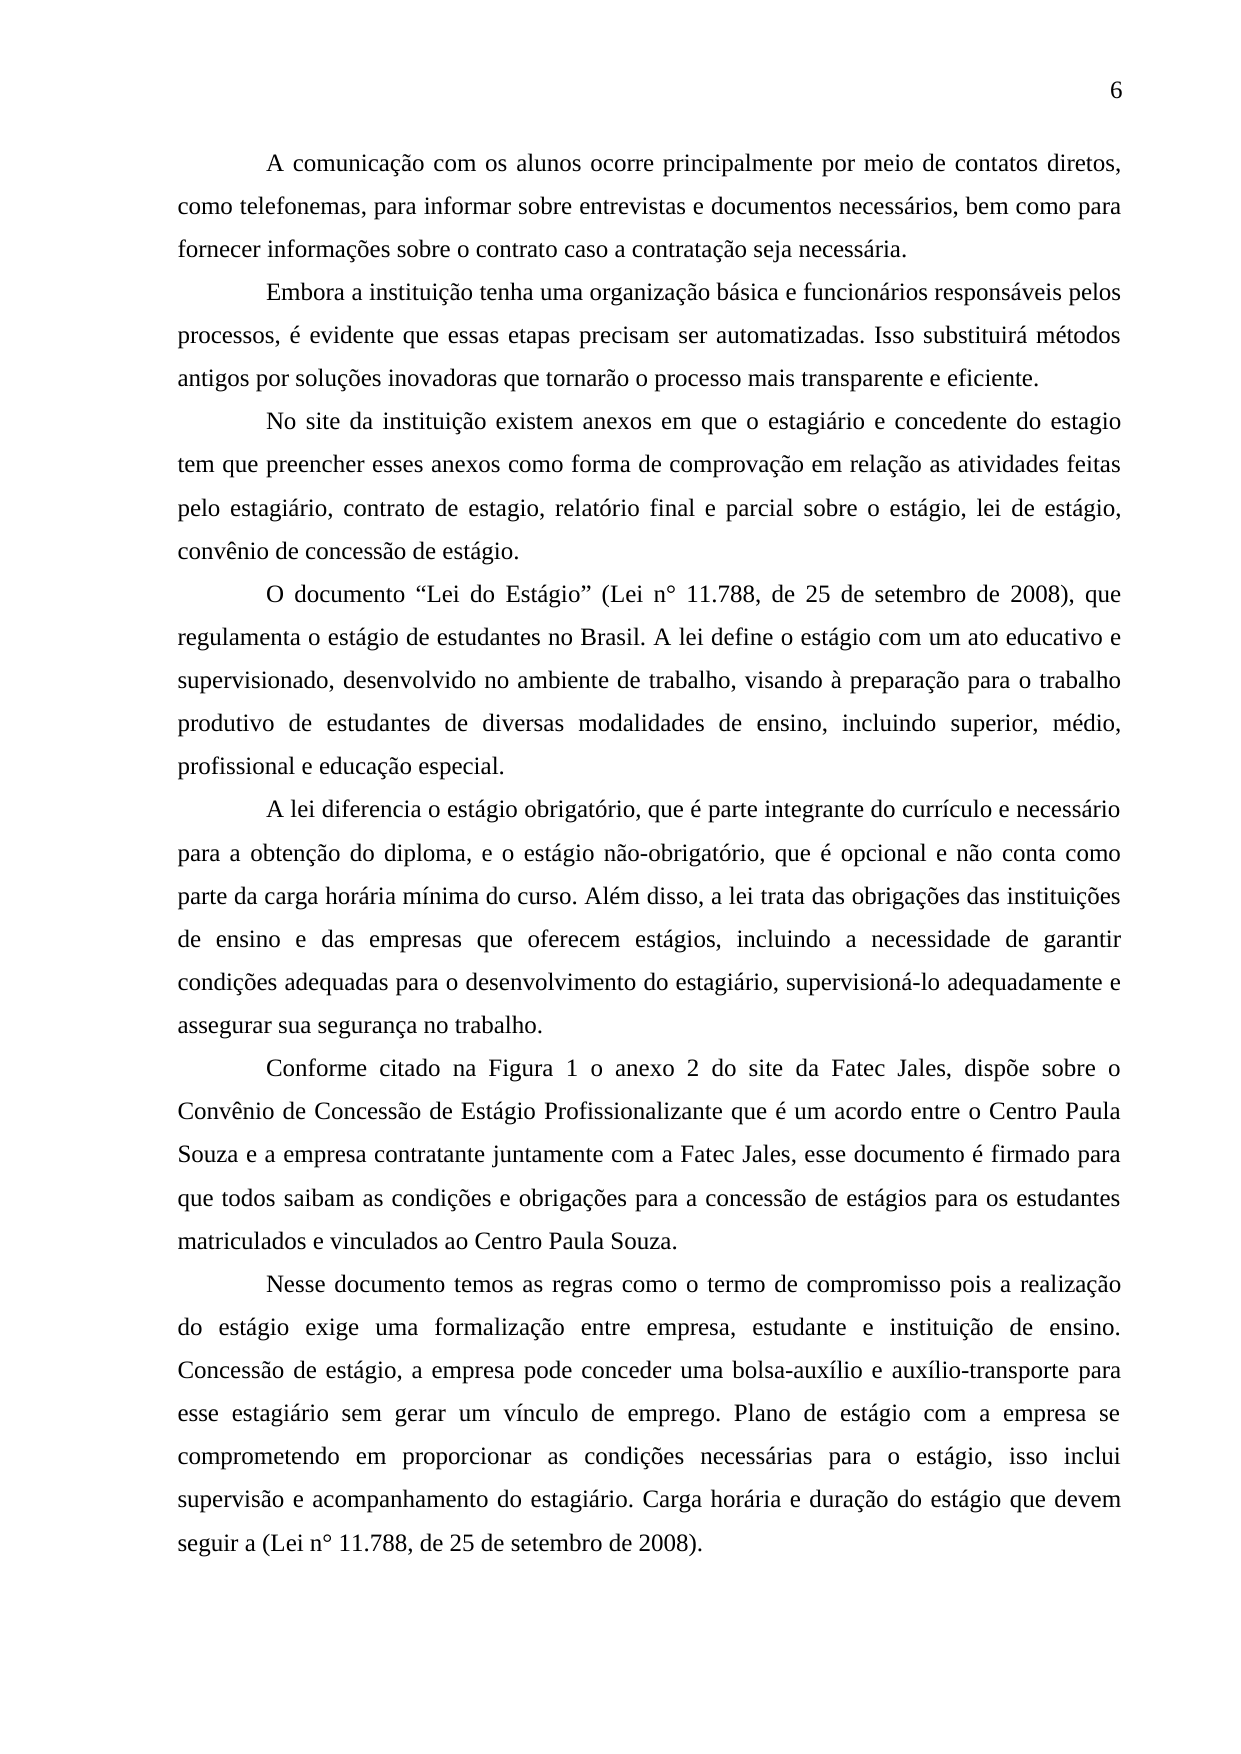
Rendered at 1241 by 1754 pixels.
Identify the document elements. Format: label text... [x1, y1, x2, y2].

text Conforme citado na Figura 1 o anexo 2 do site da Fatec Jales, dispõe sobre o Convênio de Concessão de Estágio Profissionalizante que é um acordo entre o Centro Paula Souza e a empresa contratante juntamente com a Fatec Jales, esse documento é firmado para que todos saibam as condições e obrigações para a concessão de estágios para os estudantes matriculados e vinculados ao Centro Paula Souza. [177, 1053, 1122, 1254]
text A lei diferencia o estágio obrigatório, que é parte integrante do currículo e necessário para a obtenção do diploma, e o estágio não-obrigatório, que é opcional e não conta como parte da carga horária mínima do curso. Além disso, a lei trata das obrigações das instituições de ensino e das empresas que oferecem estágios, incluindo a necessidade de garantir condições adequadas para o desenvolvimento do estagiário, supervisioná-lo adequadamente e assegurar sua segurança no trabalho. [177, 794, 1122, 1039]
text Nesse documento temos as regras como o termo de compromisso pois a realização do estágio exige uma formalização entre empresa, estudante e instituição de ensino. Concessão de estágio, a empresa pode conceder uma bolsa-auxílio e auxílio-transporte para esse estagiário sem gerar um vínculo de emprego. Plano de estágio com a empresa se comprometendo em proporcionar as condições necessárias para o estágio, isso inclui supervisão e acompanhamento do estagiário. Carga horária e duração do estágio que devem seguir a (Lei n° 11.788, de 25 de setembro de 2008). [177, 1269, 1122, 1556]
text Embora a instituição tenha uma organização básica e funcionários responsáveis pelos processos, é evidente que essas etapas precisam ser automatizadas. Isso substituirá métodos antigos por soluções inovadoras que tornarão o processo mais transparente e eficiente. [177, 277, 1122, 392]
text O documento “Lei do Estágio” (Lei n° 11.788, de 25 de setembro de 2008), que regulamenta o estágio de estudantes no Brasil. A lei define o estágio com um ato educativo e supervisionado, desenvolvido no ambiente de trabalho, visando à preparação para o trabalho produtivo de estudantes de diversas modalidades de ensino, incluindo superior, médio, profissional e educação especial. [177, 579, 1122, 780]
text No site da instituição existem anexos em que o estagiário e concedente do estagio tem que preencher esses anexos como forma de comprovação em relação as atividades feitas pelo estagiário, contrato de estagio, relatório final e parcial sobre o estágio, lei de estágio, convênio de concessão de estágio. [177, 406, 1122, 564]
text A comunicação com os alunos ocorre principalmente por meio de contatos diretos, como telefonemas, para informar sobre entrevistas e documentos necessários, bem como para fornecer informações sobre o contrato caso a contratação seja necessária. [177, 148, 1122, 263]
